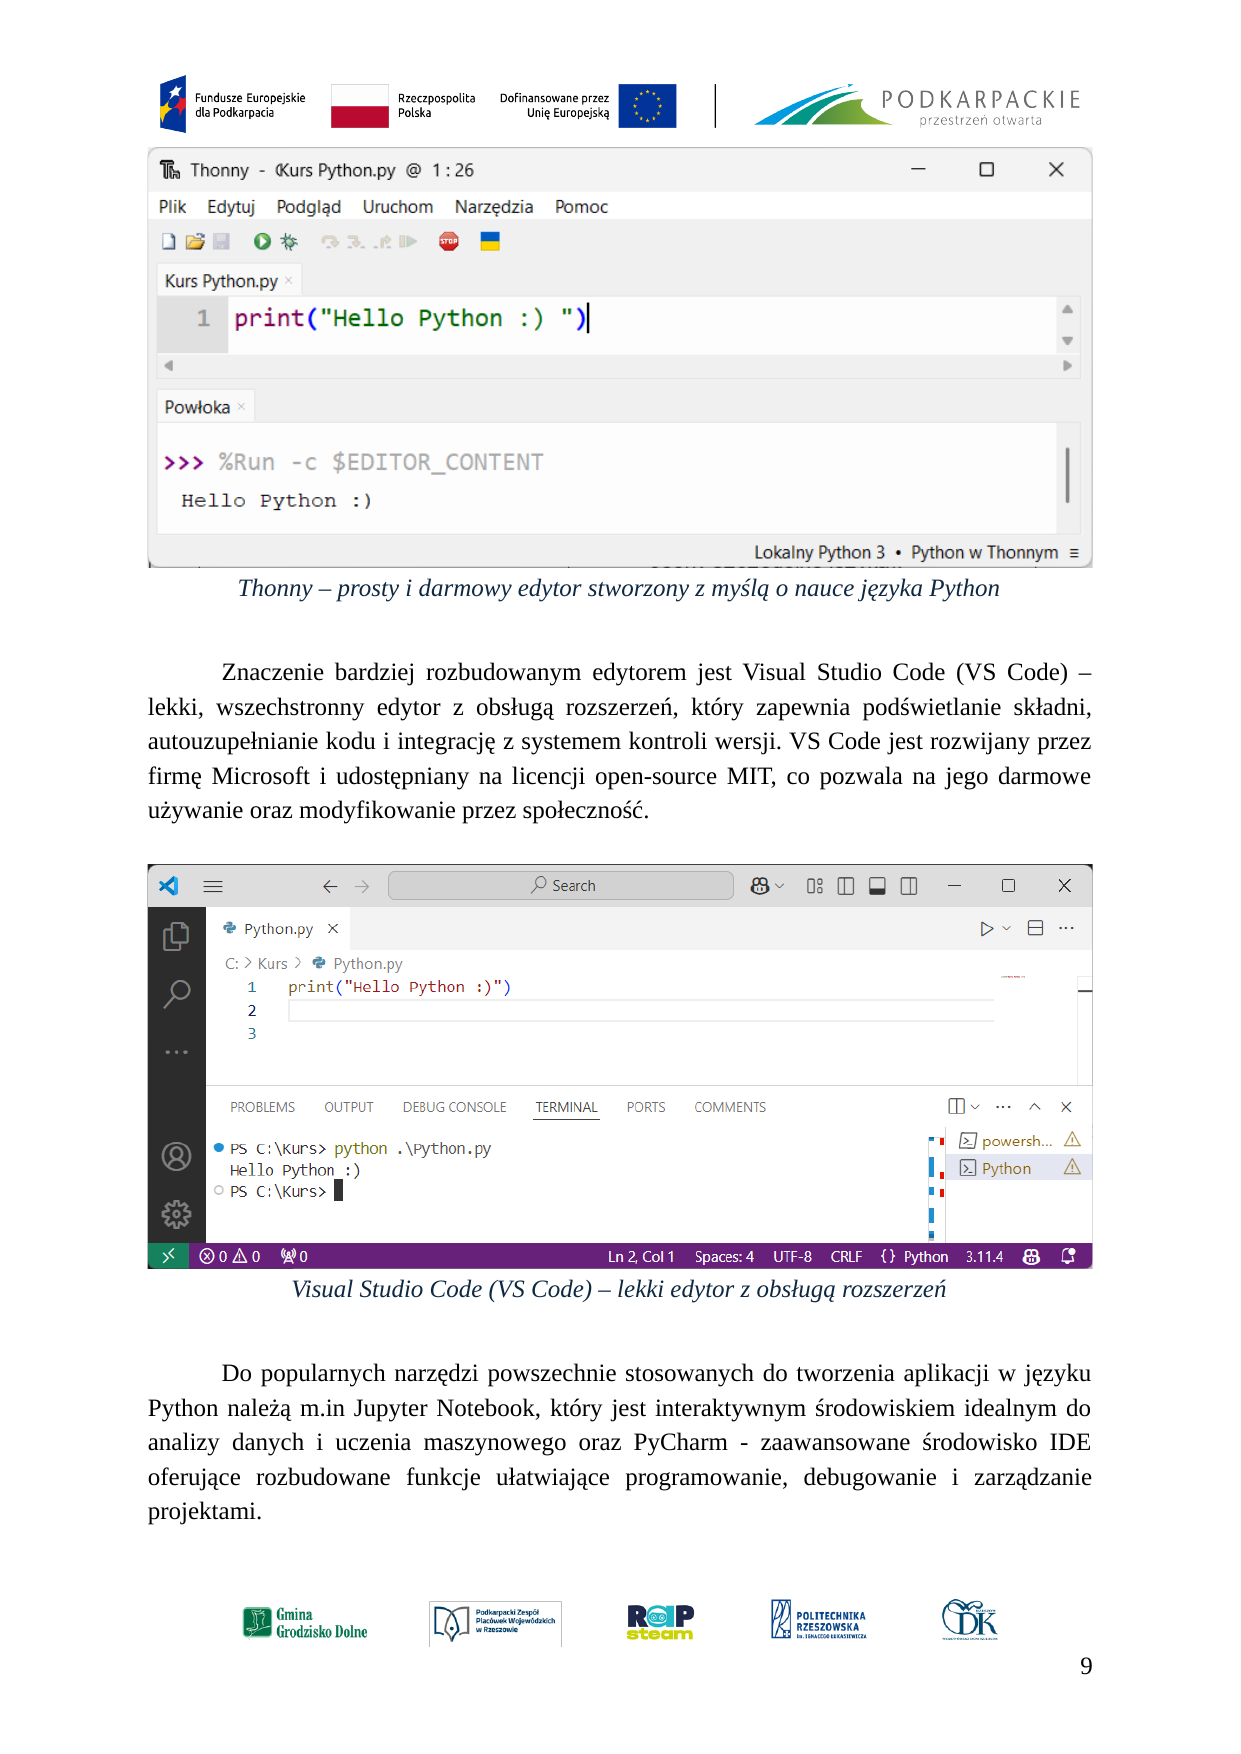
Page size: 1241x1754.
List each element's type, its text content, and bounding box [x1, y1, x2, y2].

text Thonny – prosty i darmowy edytor stworzony z myślą o nauce języka Python [148, 573, 1092, 602]
picture [147, 60, 1093, 568]
picture [147, 864, 1093, 1269]
text Do popularnych narzędzi powszechnie stosowanych do tworzenia aplikacji w języku Python należą m.in Jupyter Notebook, który jest interaktywnym środowiskiem idealnym do analizy danych i uczenia maszynowego oraz PyCharm - zaawansowane środowisko IDE oferujące rozbudowane funkcje ułatwiające programowanie, debugowanie i zarządzanie projektami. [148, 1358, 1092, 1525]
text Znaczenie bardziej rozbudowanym edytorem jest Visual Studio Code (VS Code) – lekki, wszechstronny edytor z obsługą rozszerzeń, który zapewnia podświetlanie składni, autouzupełnianie kodu i integrację z systemem kontroli wersji. VS Code jest rozwijany przez firmę Microsoft i udostępniany na licencji open-source MIT, co pozwala na jego darmowe używanie oraz modyfikowanie przez społeczność. [148, 657, 1092, 824]
text Visual Studio Code (VS Code) – lekki edytor z obsługą rozszerzeń [148, 1274, 1092, 1303]
picture [242, 1585, 998, 1652]
